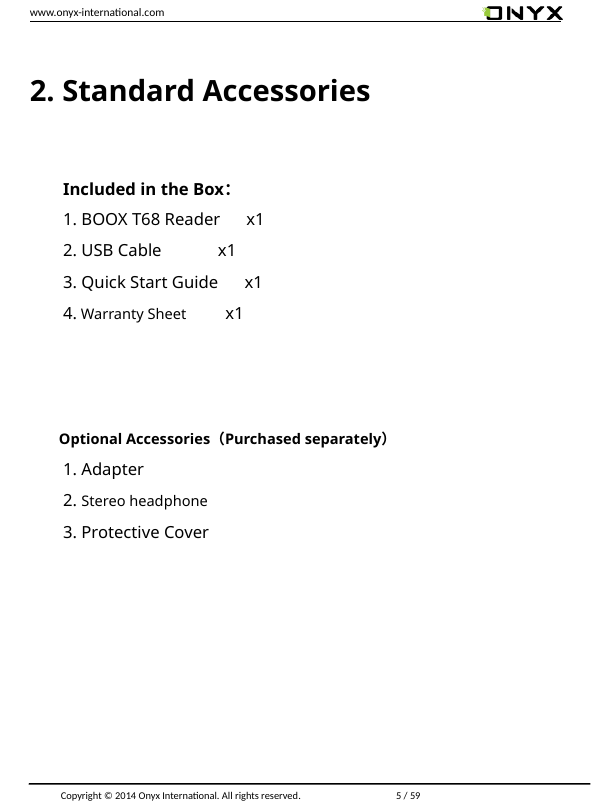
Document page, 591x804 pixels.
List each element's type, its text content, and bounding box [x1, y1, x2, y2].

text 2. Stereo headphone [29, 485, 561, 516]
text 1. Adapter [29, 453, 561, 485]
text Included in the Box： [29, 172, 561, 203]
picture [482, 6, 563, 20]
text Optional Accessories（Purchased separately） [29, 422, 561, 453]
text 2. USB Cable x1 [29, 235, 561, 266]
text 4. Warranty Sheet x1 [29, 297, 561, 328]
text 1. BOOX T68 Reader x1 [29, 203, 561, 235]
subtitle 2. Standard Accessories [29, 59, 561, 121]
text 3. Quick Start Guide x1 [29, 266, 561, 297]
text 3. Protective Cover [29, 516, 561, 547]
